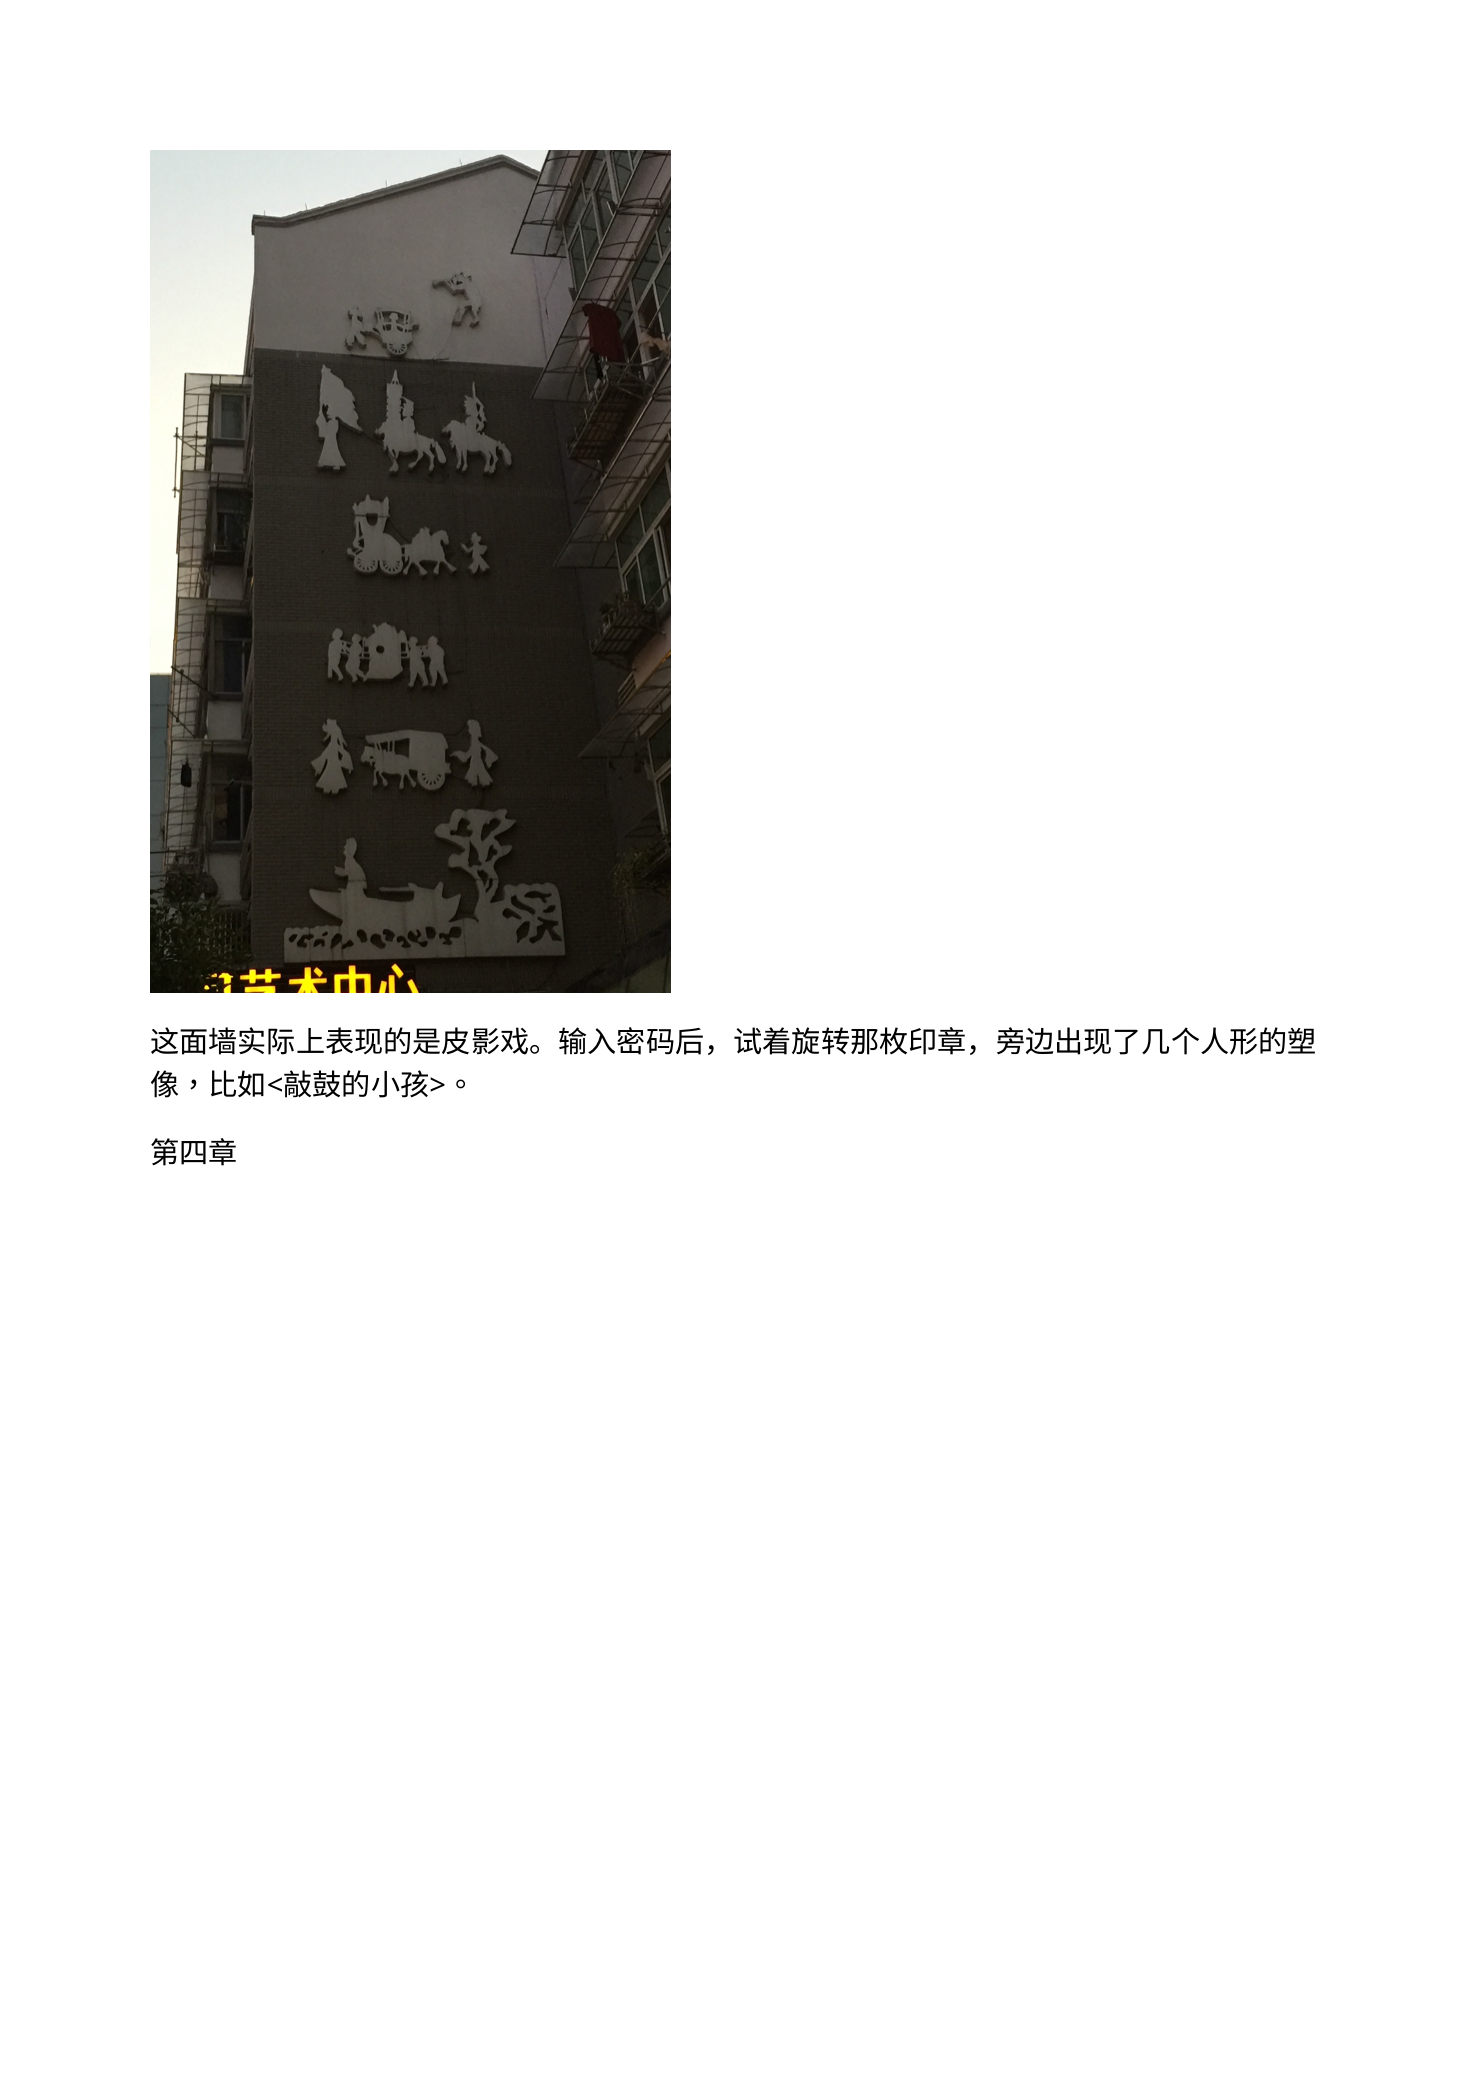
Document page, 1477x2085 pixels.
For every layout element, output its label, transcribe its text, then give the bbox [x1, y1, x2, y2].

text 第四章 [150, 1130, 1326, 1172]
text 这面墙实际上表现的是皮影戏。输入密码后，试着旋转那枚印章，旁边出现了几个人形的塑像，比如<敲鼓的小孩>。 [150, 1019, 1326, 1104]
picture [150, 150, 671, 993]
